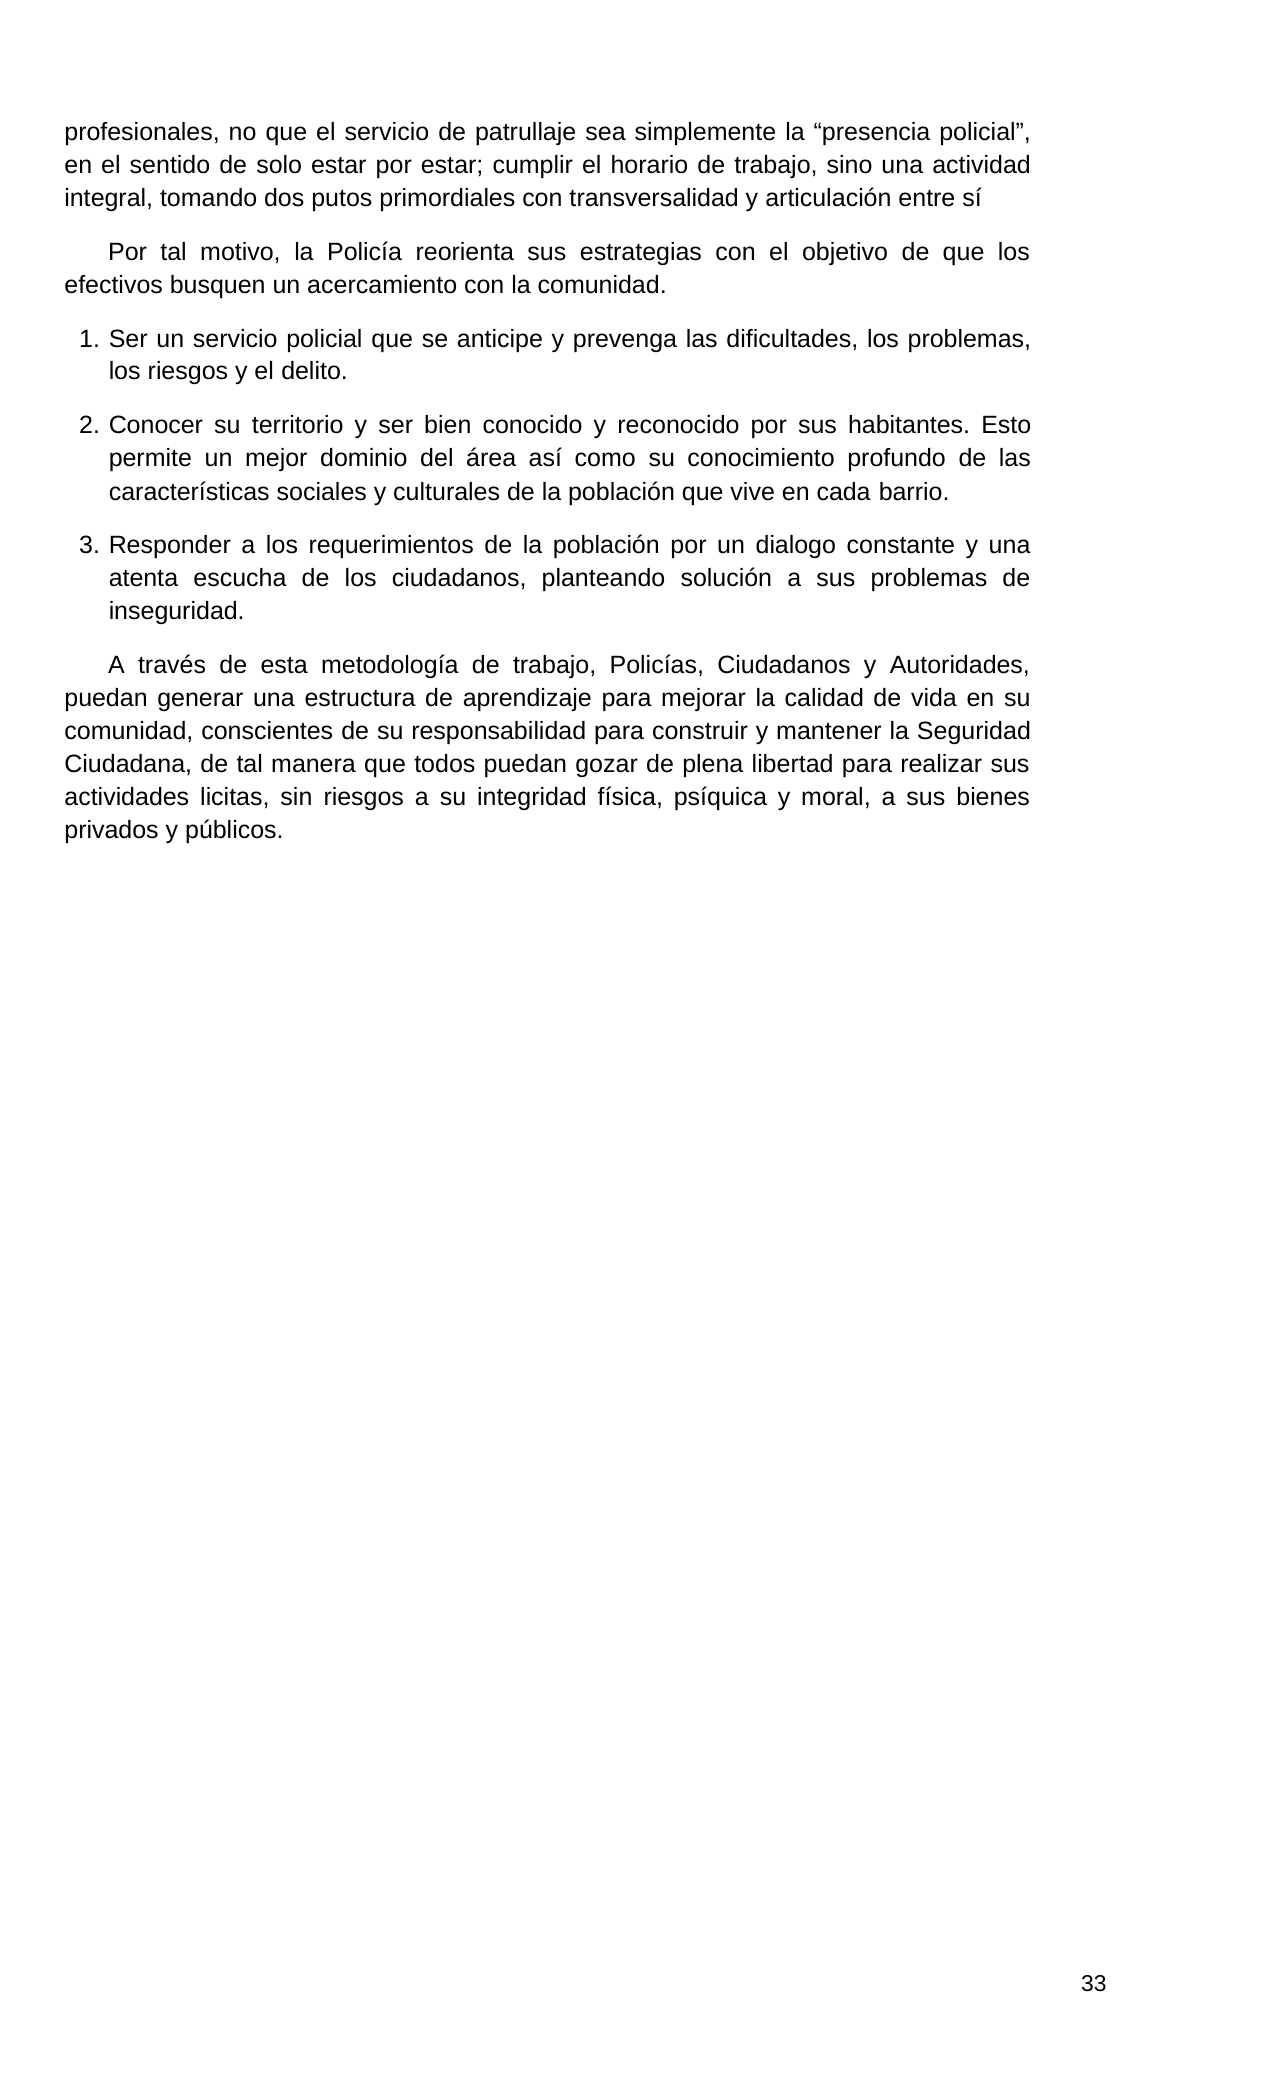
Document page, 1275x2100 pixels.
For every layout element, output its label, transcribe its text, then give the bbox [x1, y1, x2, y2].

list Responder a los requerimientos de la población por un dialogo constante y una atenta escucha de los ciudadanos, planteando solución a sus problemas de inseguridad. [79, 530, 1032, 625]
list Conocer su territorio y ser bien conocido y reconocido por sus habitantes. Esto permite un mejor dominio del área así como su conocimiento profundo de las características sociales y culturales de la población que vive en cada barrio. [79, 410, 1032, 505]
text A través de esta metodología de trabajo, Policías, Ciudadanos y Autoridades, puedan generar una estructura de aprendizaje para mejorar la calidad de vida en su comunidad, conscientes de su responsabilidad para construir y mantener la Seguridad Ciudadana, de tal manera que todos puedan gozar de plena libertad para realizar sus actividades licitas, sin riesgos a su integridad física, psíquica y moral, a sus bienes privados y públicos. [64, 650, 1032, 844]
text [64, 117, 1033, 211]
text Por tal motivo, la Policía reorienta sus estrategias con el objetivo de que los efectivos busquen un acercamiento con la comunidad. [64, 237, 1032, 298]
list Ser un servicio policial que se anticipe y prevenga las dificultades, los problemas, los riesgos y el delito. [79, 323, 1032, 385]
